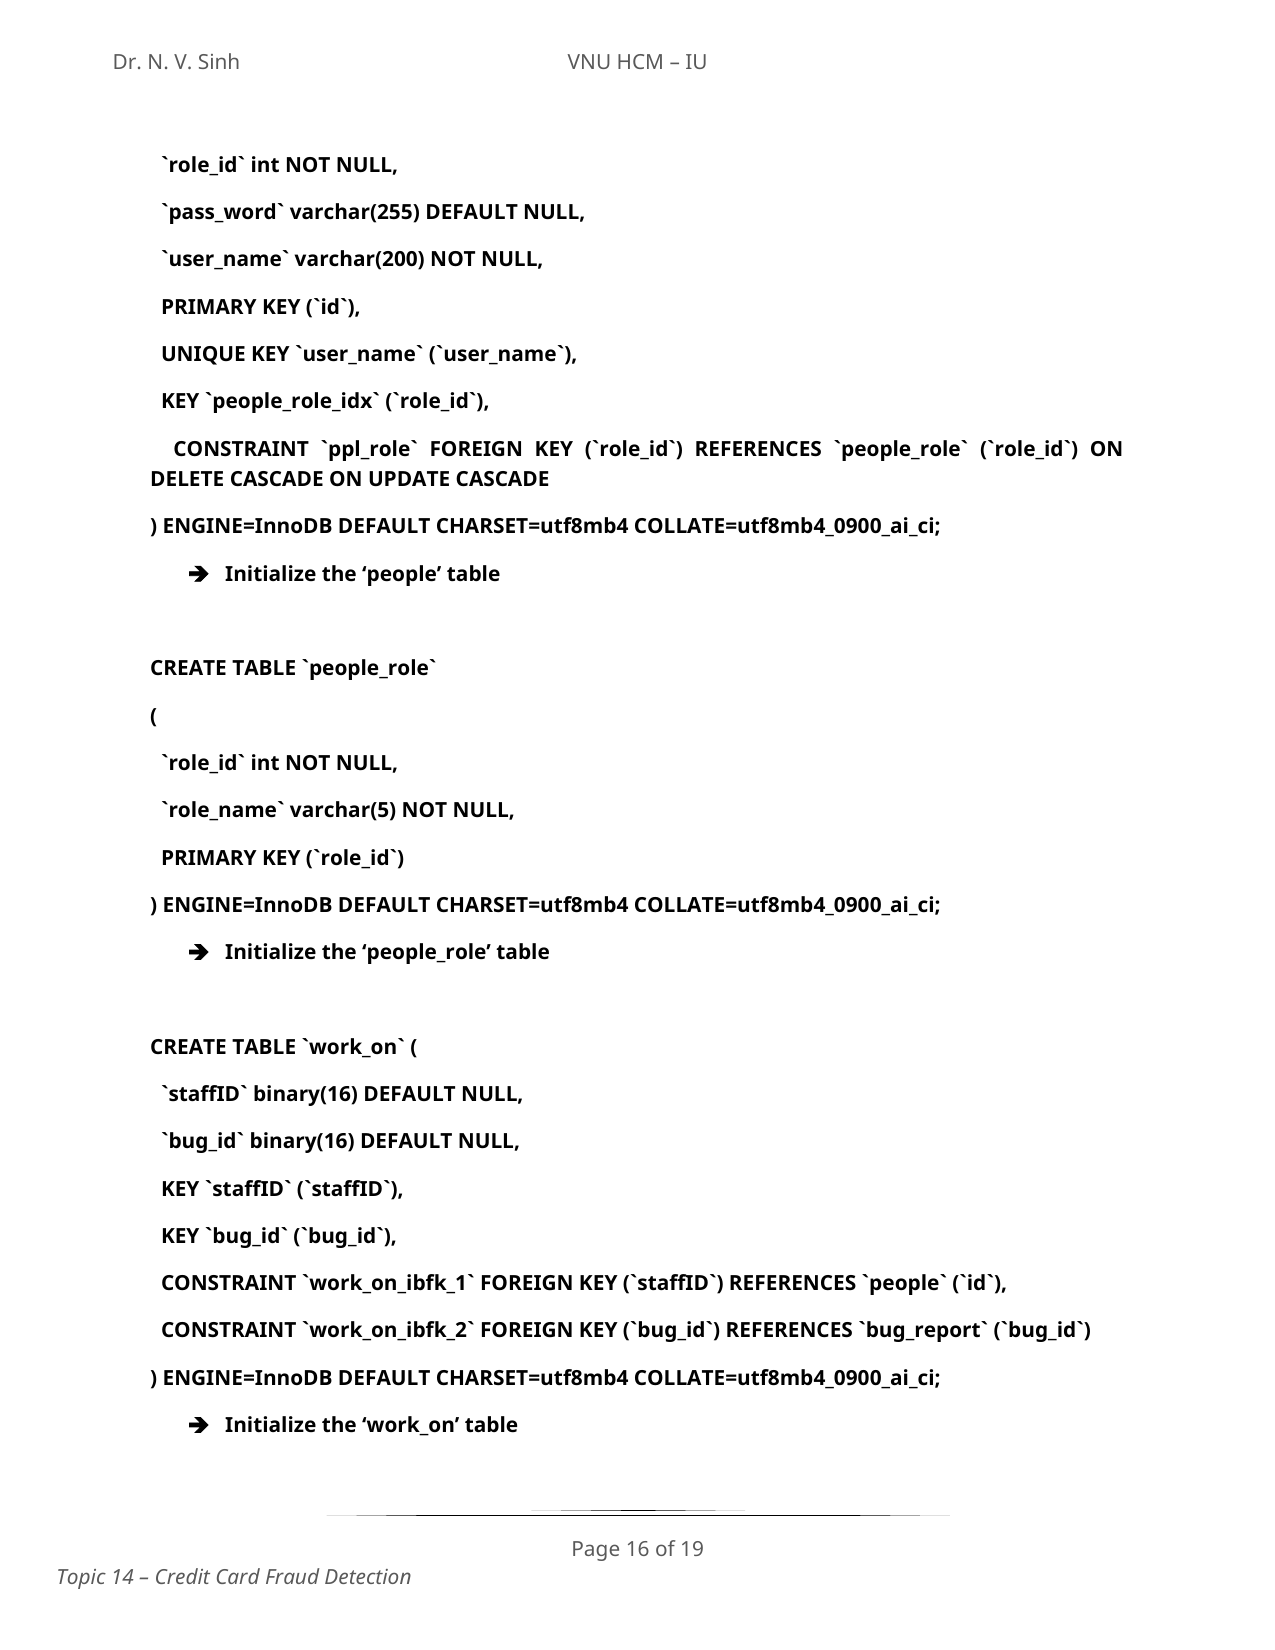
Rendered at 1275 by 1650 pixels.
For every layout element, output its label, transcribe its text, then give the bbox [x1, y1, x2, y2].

text CONSTRAINT `ppl_role` FOREIGN KEY (`role_id`) REFERENCES `people_role` (`role_id`) ON DELETE CASCADE ON UPDATE CASCADE [150, 434, 1125, 493]
text ( [150, 701, 1125, 729]
list Initialize the ‘people_role’ table [187, 937, 1125, 966]
text CONSTRAINT `work_on_ibfk_1` FOREIGN KEY (`staffID`) REFERENCES `people` (`id`), [150, 1268, 1125, 1297]
text `role_id` int NOT NULL, [150, 748, 1125, 777]
text KEY `staffID` (`staffID`), [150, 1174, 1125, 1202]
text PRIMARY KEY (`id`), [150, 292, 1125, 320]
text `bug_id` binary(16) DEFAULT NULL, [150, 1126, 1125, 1155]
text `pass_word` varchar(255) DEFAULT NULL, [150, 197, 1125, 226]
text KEY `people_role_idx` (`role_id`), [150, 386, 1125, 415]
text KEY `bug_id` (`bug_id`), [150, 1221, 1125, 1249]
text `role_id` int NOT NULL, [150, 150, 1125, 178]
text PRIMARY KEY (`role_id`) [150, 843, 1125, 871]
text `role_name` varchar(5) NOT NULL, [150, 795, 1125, 824]
text UNIQUE KEY `user_name` (`user_name`), [150, 339, 1125, 368]
text CREATE TABLE `people_role` [150, 653, 1125, 682]
text CONSTRAINT `work_on_ibfk_2` FOREIGN KEY (`bug_id`) REFERENCES `bug_report` (`bug_id`) [150, 1316, 1125, 1344]
text ) ENGINE=InnoDB DEFAULT CHARSET=utf8mb4 COLLATE=utf8mb4_0900_ai_ci; [150, 890, 1125, 918]
text `staffID` binary(16) DEFAULT NULL, [150, 1079, 1125, 1108]
text `user_name` varchar(200) NOT NULL, [150, 244, 1125, 273]
list Initialize the ‘work_on’ table [187, 1410, 1125, 1439]
text ) ENGINE=InnoDB DEFAULT CHARSET=utf8mb4 COLLATE=utf8mb4_0900_ai_ci; [150, 1363, 1125, 1391]
text CREATE TABLE `work_on` ( [150, 1032, 1125, 1060]
text ) ENGINE=InnoDB DEFAULT CHARSET=utf8mb4 COLLATE=utf8mb4_0900_ai_ci; [150, 512, 1125, 540]
list Initialize the ‘people’ table [187, 559, 1125, 587]
